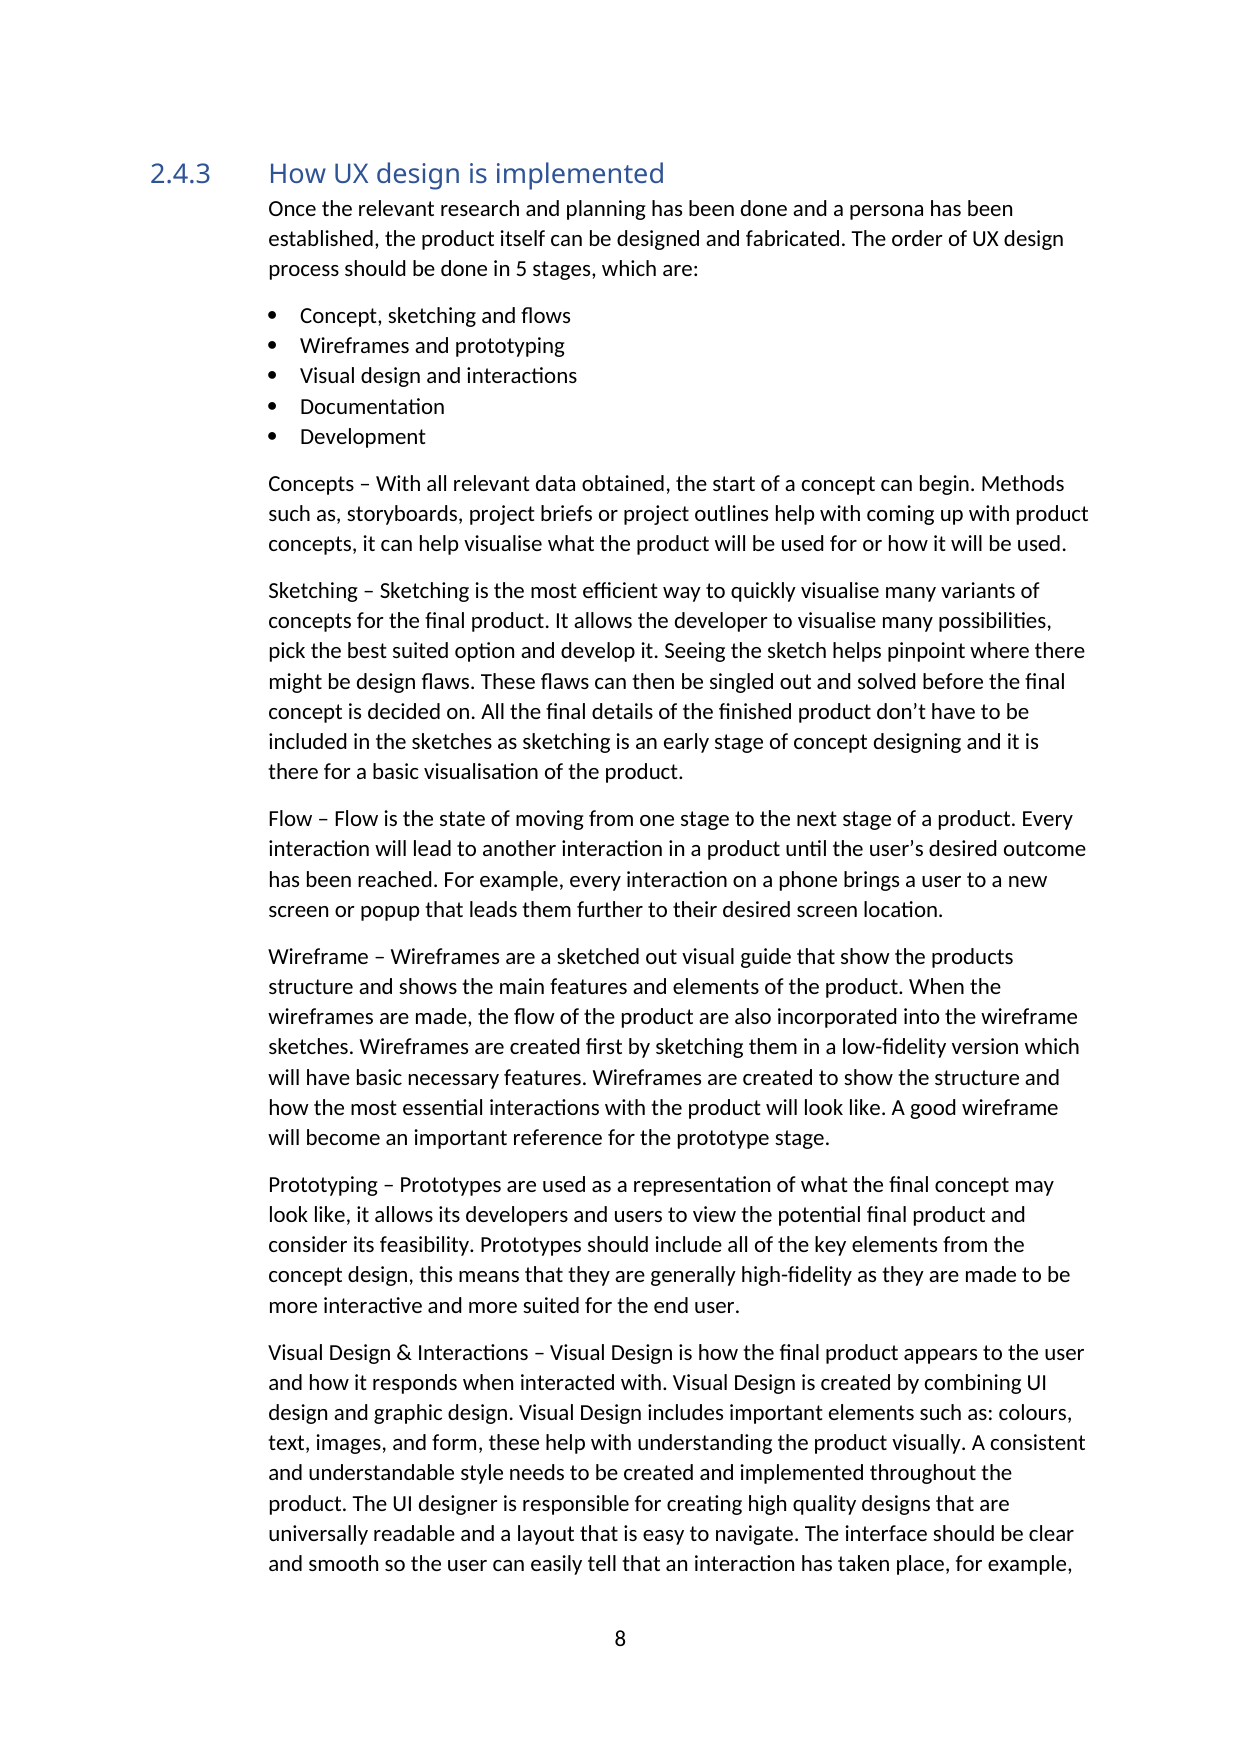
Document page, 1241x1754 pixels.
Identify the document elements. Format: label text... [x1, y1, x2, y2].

text Concepts – With all relevant data obtained, the start of a concept can begin. Methods such as, storyboards, project briefs or project outlines help with coming up with product concepts, it can help visualise what the product will be used for or how it will be used. [268, 469, 1090, 557]
list Documentation [268, 392, 1090, 420]
text Wireframe – Wireframes are a sketched out visual guide that show the products structure and shows the main features and elements of the product. When the wireframes are made, the flow of the product are also incorporated into the wireframe sketches. Wireframes are created first by sketching them in a low-fidelity version which will have basic necessary features. Wireframes are created to show the structure and how the most essential interactions with the product will look like. A good wireframe will become an important reference for the prototype stage. [268, 942, 1090, 1151]
text Flow – Flow is the state of moving from one stage to the next stage of a product. Every interaction will lead to another interaction in a product until the user’s desired outcome has been reached. For example, every interaction on a phone brings a user to a new screen or popup that leads them further to their desired screen location. [268, 804, 1090, 923]
list Wireframes and prototyping [268, 331, 1090, 359]
text Sketching – Sketching is the most efficient way to quickly visualise many variants of concepts for the final product. It allows the developer to visualise many possibilities, pick the best suited option and develop it. Seeing the sketch helps pinpoint where there might be design flaws. These flaws can then be singled out and solved before the final concept is decided on. All the final details of the finished product don’t have to be included in the sketches as sketching is an early stage of concept designing and it is there for a basic visualisation of the product. [268, 576, 1090, 786]
subtitle 2.4.3 How UX design is implemented [150, 154, 1090, 191]
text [268, 1338, 1090, 1577]
list Concept, sketching and flows [268, 301, 1090, 329]
list Development [268, 422, 1090, 450]
list Visual design and interactions [268, 362, 1090, 390]
text Prototyping – Prototypes are used as a representation of what the final concept may look like, it allows its developers and users to view the potential final product and consider its feasibility. Prototypes should include all of the key elements from the concept design, this means that they are generally high-fidelity as they are made to be more interactive and more suited for the end user. [268, 1170, 1090, 1319]
text Once the relevant research and planning has been done and a persona has been established, the product itself can be designed and fabricated. The order of UX design process should be done in 5 stages, which are: [268, 194, 1090, 282]
